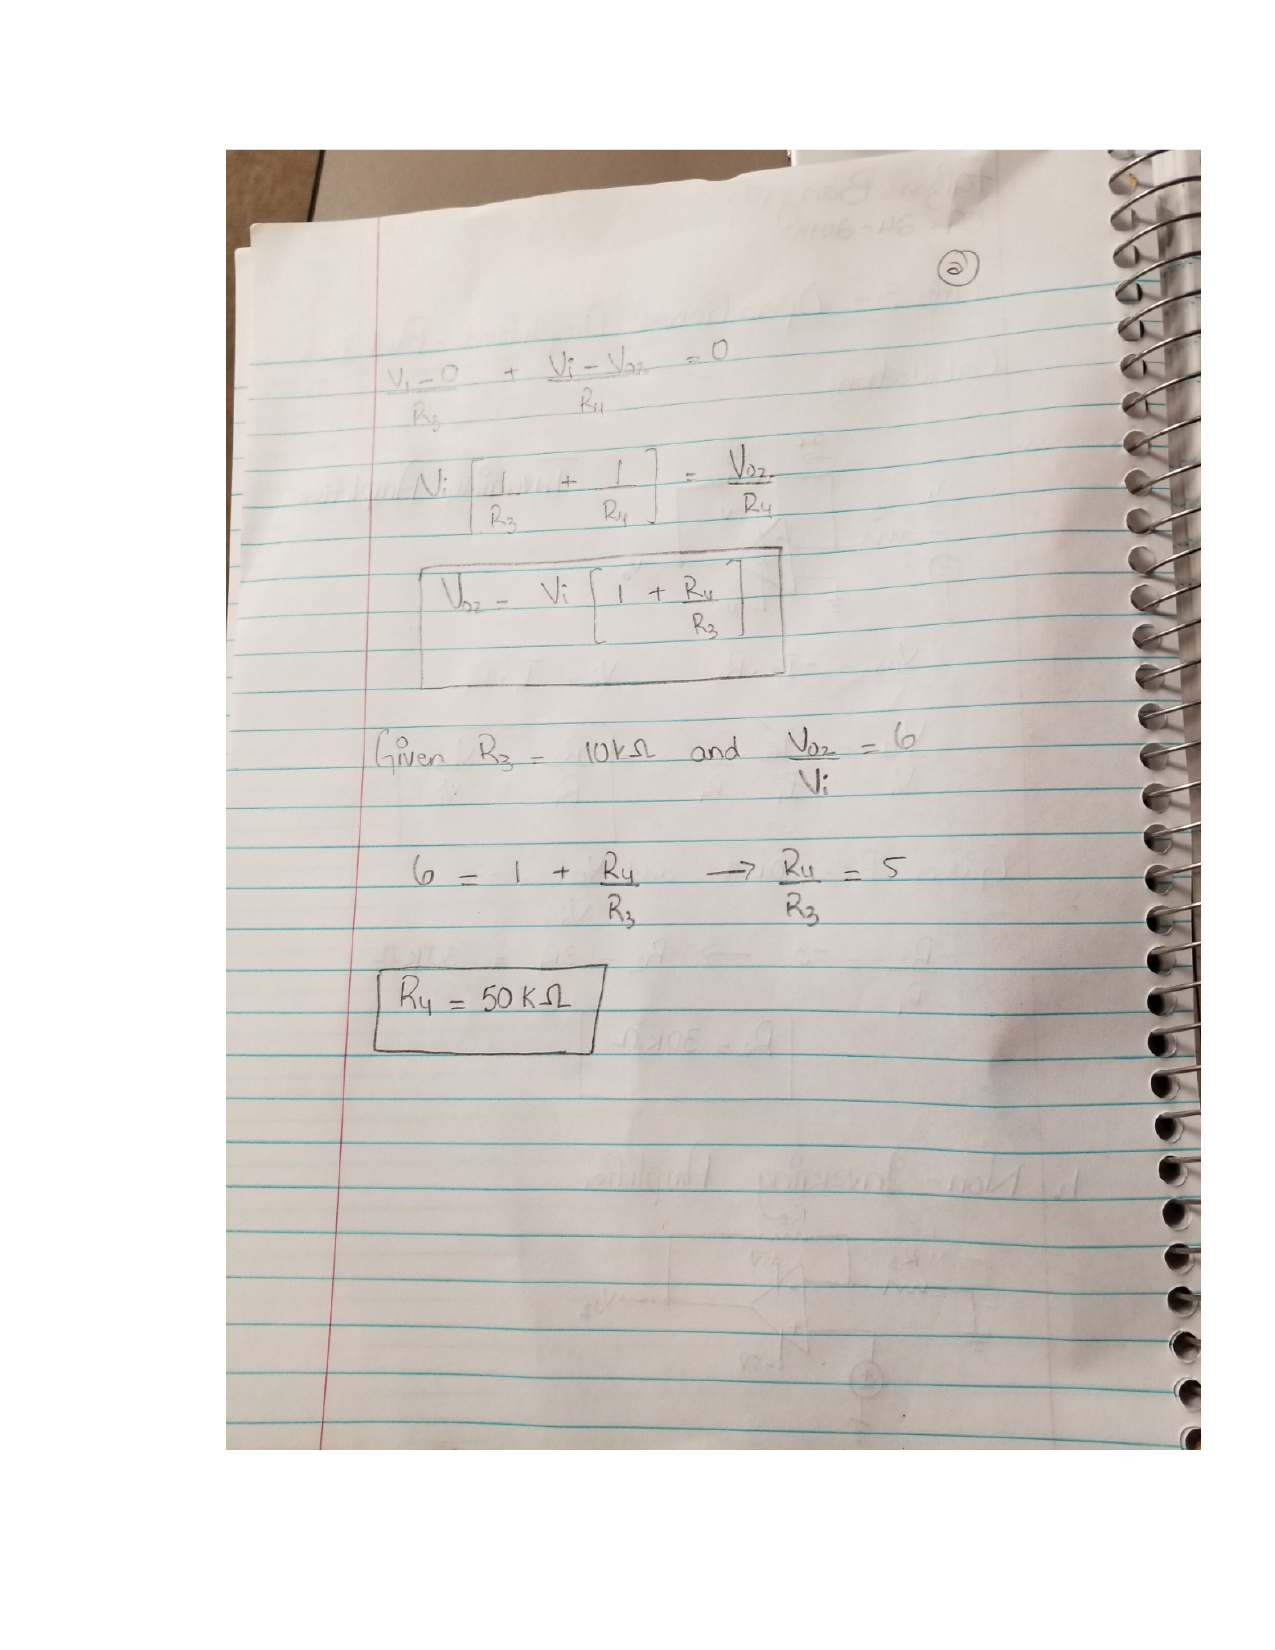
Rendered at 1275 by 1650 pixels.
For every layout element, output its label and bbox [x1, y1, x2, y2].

picture [227, 151, 1201, 1448]
